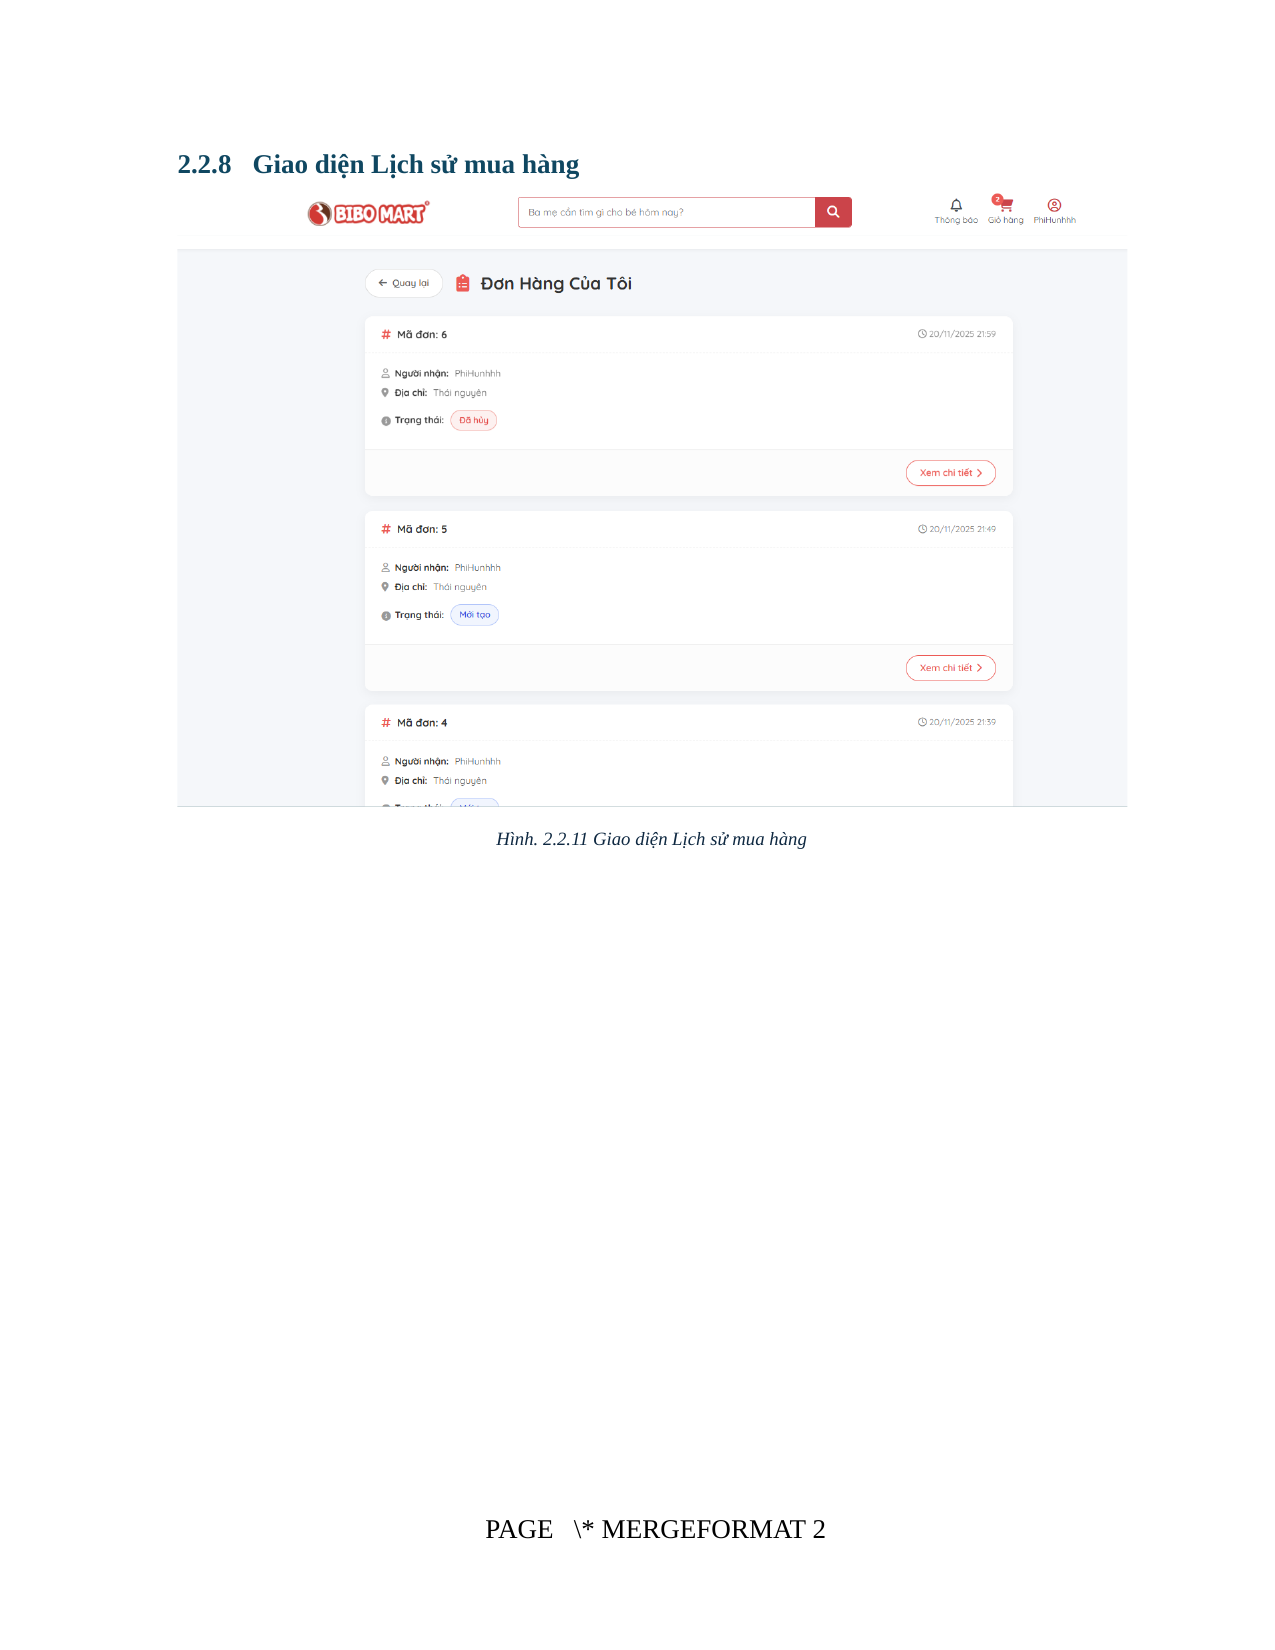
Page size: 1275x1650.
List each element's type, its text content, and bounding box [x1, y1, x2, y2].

picture [177, 191, 1128, 807]
subtitle Giao diện Lịch sử mua hàng [177, 148, 1127, 179]
